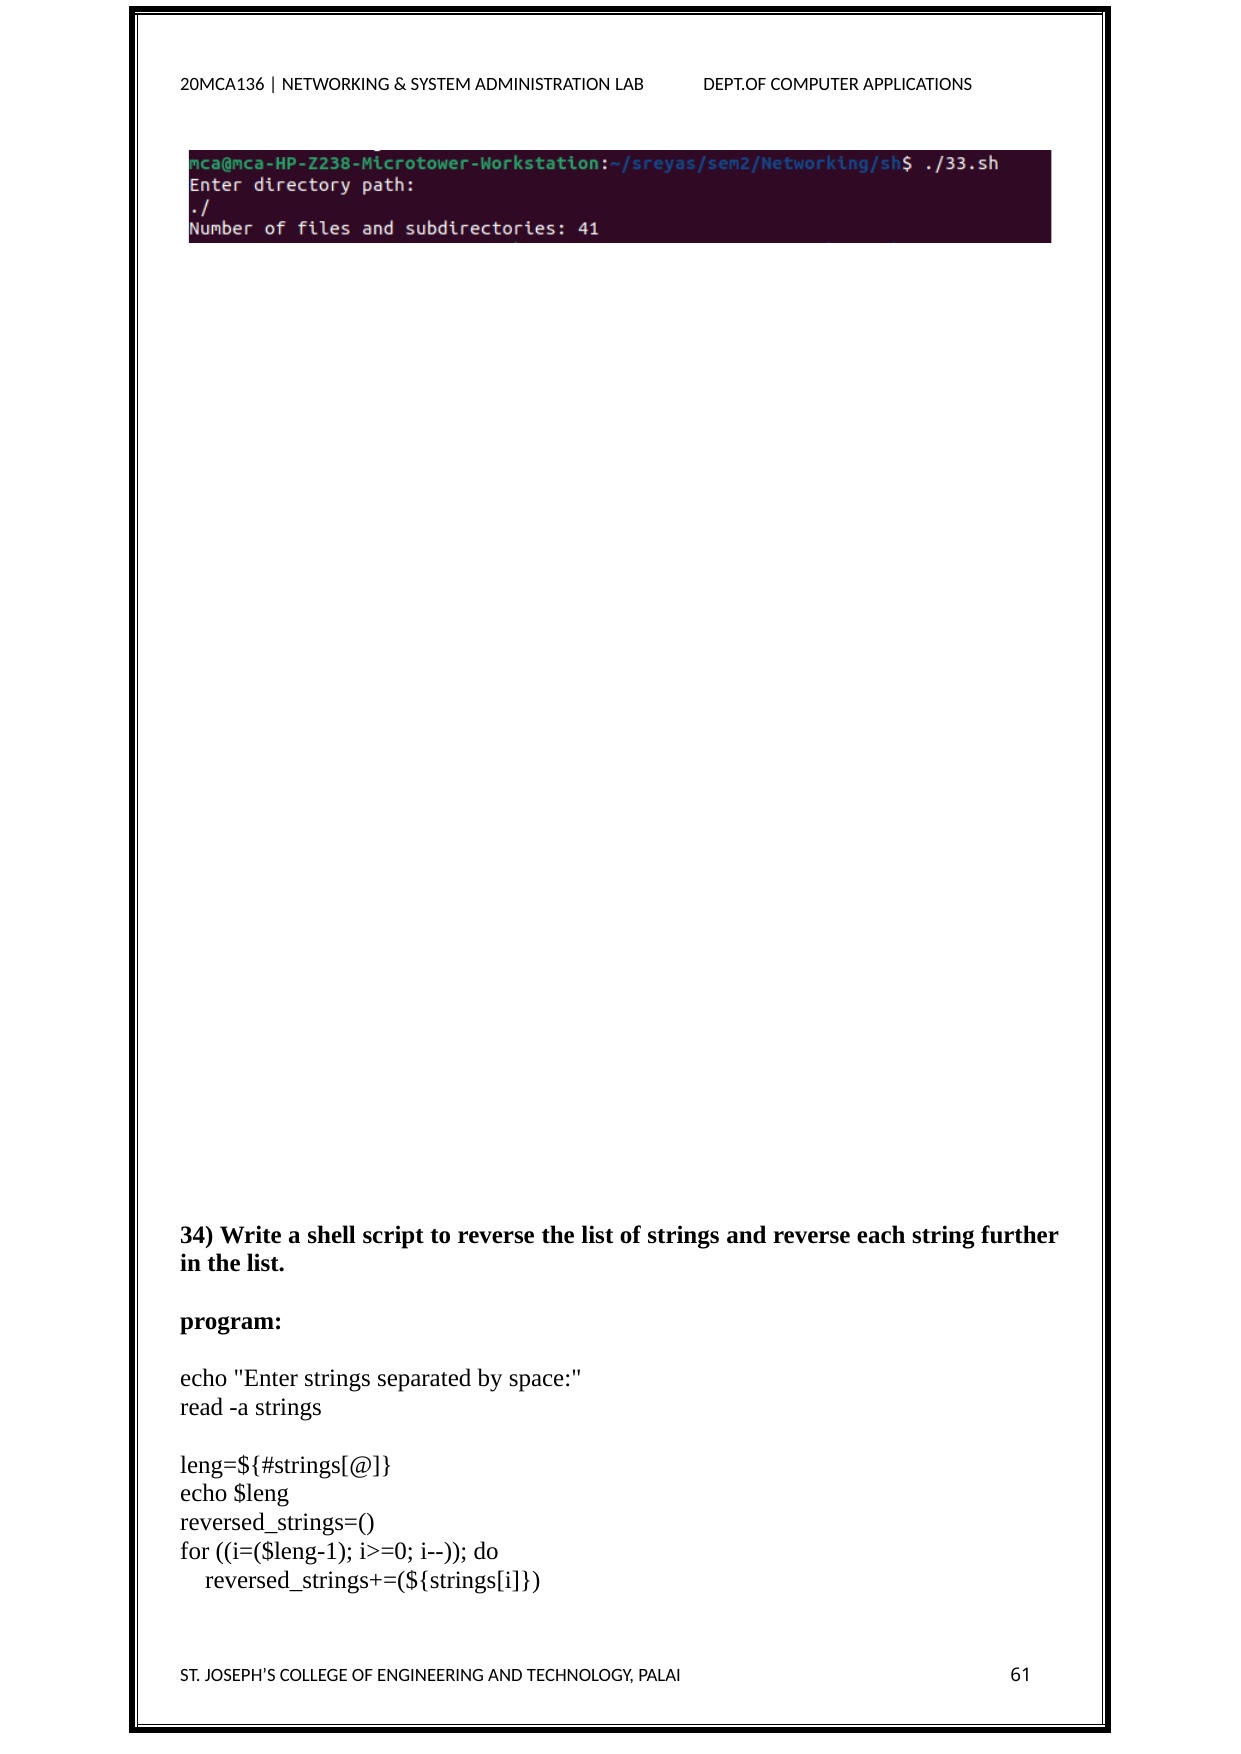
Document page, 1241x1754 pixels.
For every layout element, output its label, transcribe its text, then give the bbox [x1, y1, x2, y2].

text reversed_strings=() [180, 1507, 1060, 1536]
text echo "Enter strings separated by space:" [180, 1363, 1060, 1392]
text for ((i=($leng-1); i>=0; i--)); do [180, 1536, 1060, 1565]
text reversed_strings+=(${strings[i]}) [180, 1565, 1060, 1593]
text leng=${#strings[@]} [180, 1450, 1060, 1478]
text echo $leng [180, 1478, 1060, 1507]
text 34) Write a shell script to reverse the list of strings and reverse each string further in the list. [180, 1220, 1060, 1277]
picture [188, 150, 1052, 243]
text program: [180, 1306, 1060, 1335]
text read -a strings [180, 1392, 1060, 1421]
